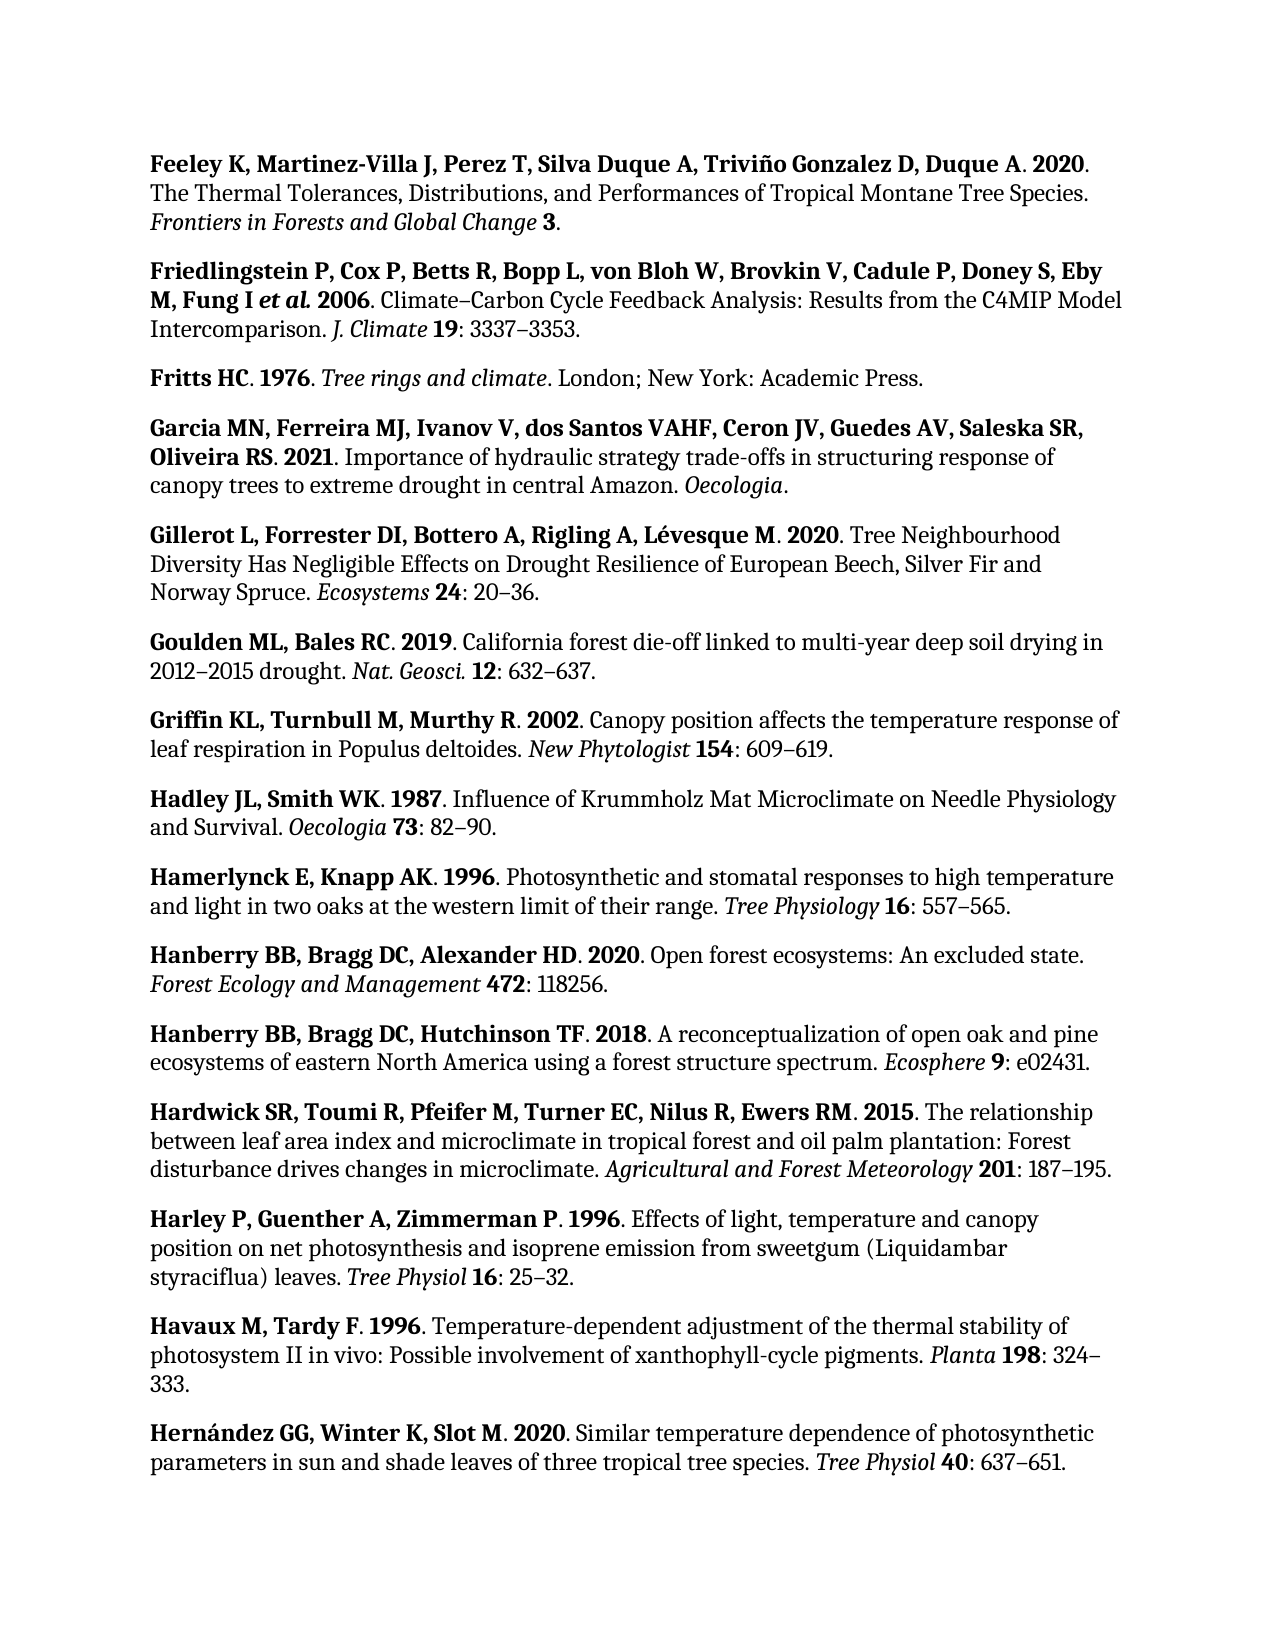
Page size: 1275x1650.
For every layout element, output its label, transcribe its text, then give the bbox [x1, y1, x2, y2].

text Hanberry BB, Bragg DC, Hutchinson TF. 2018. A reconceptualization of open oak and pine ecosystems of eastern North America using a forest structure spectrum. Ecosphere 9: e02431. [150, 1019, 1125, 1077]
text Hadley JL, Smith WK. 1987. Influence of Krummholz Mat Microclimate on Needle Physiology and Survival. Oecologia 73: 82–90. [150, 784, 1125, 842]
text Feeley K, Martinez-Villa J, Perez T, Silva Duque A, Triviño Gonzalez D, Duque A. 2020. The Thermal Tolerances, Distributions, and Performances of Tropical Montane Tree Species. Frontiers in Forests and Global Change 3. [150, 150, 1125, 236]
text Fritts HC. 1976. Tree rings and climate. London; New York: Academic Press. [150, 364, 1125, 393]
text Garcia MN, Ferreira MJ, Ivanov V, dos Santos VAHF, Ceron JV, Guedes AV, Saleska SR, Oliveira RS. 2021. Importance of hydraulic strategy trade-offs in structuring response of canopy trees to extreme drought in central Amazon. Oecologia. [150, 414, 1125, 500]
text Gillerot L, Forrester DI, Bottero A, Rigling A, Lévesque M. 2020. Tree Neighbourhood Diversity Has Negligible Effects on Drought Resilience of European Beech, Silver Fir and Norway Spruce. Ecosystems 24: 20–36. [150, 521, 1125, 607]
text Hernández GG, Winter K, Slot M. 2020. Similar temperature dependence of photosynthetic parameters in sun and shade leaves of three tropical tree species. Tree Physiol 40: 637–651. [150, 1419, 1125, 1477]
text Griffin KL, Turnbull M, Murthy R. 2002. Canopy position affects the temperature response of leaf respiration in Populus deltoides. New Phytologist 154: 609–619. [150, 706, 1125, 764]
text Hardwick SR, Toumi R, Pfeifer M, Turner EC, Nilus R, Ewers RM. 2015. The relationship between leaf area index and microclimate in tropical forest and oil palm plantation: Forest disturbance drives changes in microclimate. Agricultural and Forest Meteorology 201: 187–195. [150, 1098, 1125, 1184]
text Hanberry BB, Bragg DC, Alexander HD. 2020. Open forest ecosystems: An excluded state. Forest Ecology and Management 472: 118256. [150, 941, 1125, 999]
text Friedlingstein P, Cox P, Betts R, Bopp L, von Bloh W, Brovkin V, Cadule P, Doney S, Eby M, Fung I et al. 2006. Climate–Carbon Cycle Feedback Analysis: Results from the C4MIP Model Intercomparison. J. Climate 19: 3337–3353. [150, 257, 1125, 343]
text Hamerlynck E, Knapp AK. 1996. Photosynthetic and stomatal responses to high temperature and light in two oaks at the western limit of their range. Tree Physiology 16: 557–565. [150, 863, 1125, 920]
text Harley P, Guenther A, Zimmerman P. 1996. Effects of light, temperature and canopy position on net photosynthesis and isoprene emission from sweetgum (Liquidambar styraciflua) leaves. Tree Physiol 16: 25–32. [150, 1205, 1125, 1291]
text Goulden ML, Bales RC. 2019. California forest die-off linked to multi-year deep soil drying in 2012–2015 drought. Nat. Geosci. 12: 632–637. [150, 628, 1125, 685]
text Havaux M, Tardy F. 1996. Temperature-dependent adjustment of the thermal stability of photosystem II in vivo: Possible involvement of xanthophyll-cycle pigments. Planta 198: 324–333. [150, 1312, 1125, 1398]
